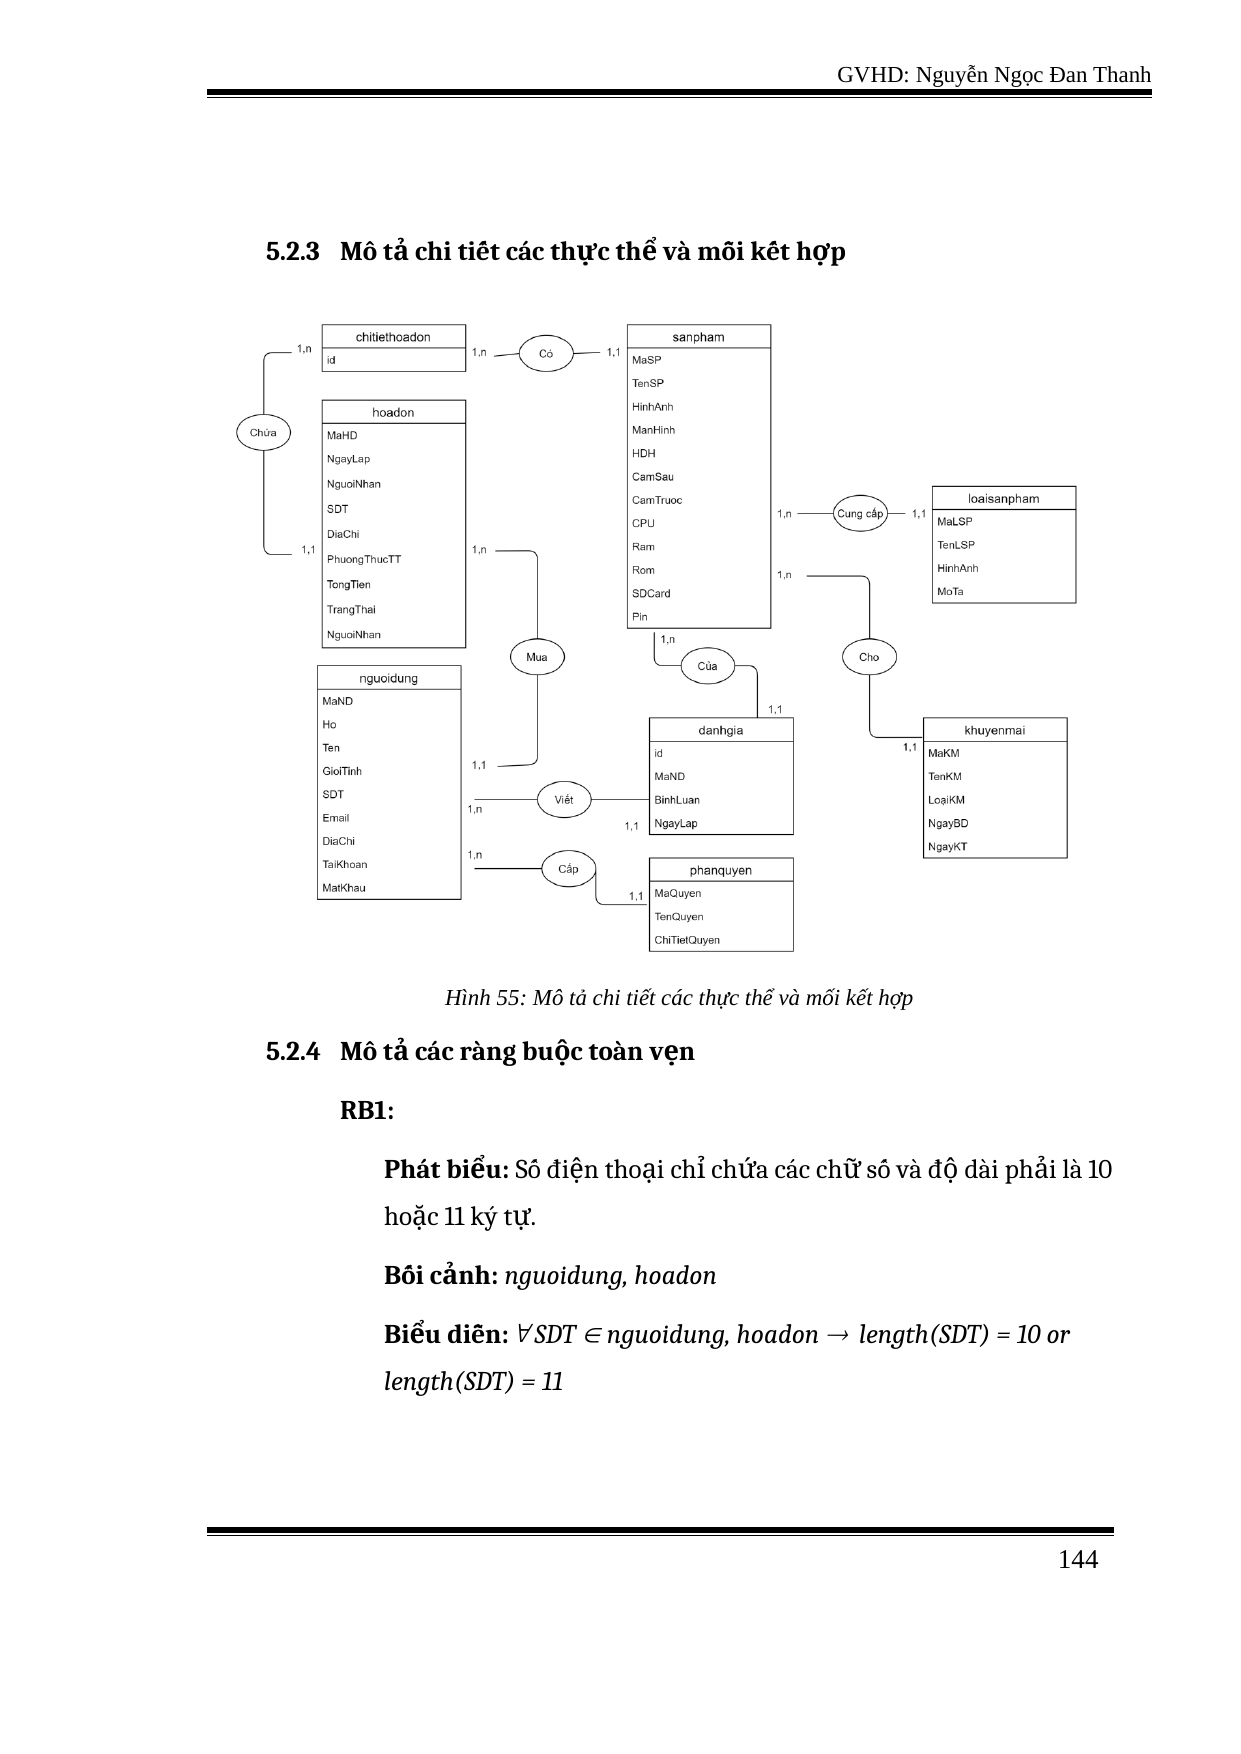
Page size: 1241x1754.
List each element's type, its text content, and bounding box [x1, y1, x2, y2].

text Bối cảnh: nguoidung, hoadon [384, 1260, 1152, 1291]
list RB1: [340, 1095, 1152, 1126]
text Phát biểu: Số điện thoại chỉ chứa các chữ số và độ dài phải là 10 hoặc 11 ký tự. [384, 1154, 1152, 1232]
text Biểu diễn: SDT nguoidung, hoadon length(SDT) = 10 or length(SDT) = 11 [384, 1319, 1152, 1397]
subtitle Mô tả các ràng buộc toàn vẹn [266, 1036, 1152, 1067]
subtitle Mô tả chi tiết các thực thể và mỗi kết hợp [266, 236, 1152, 267]
picture [206, 294, 1107, 984]
